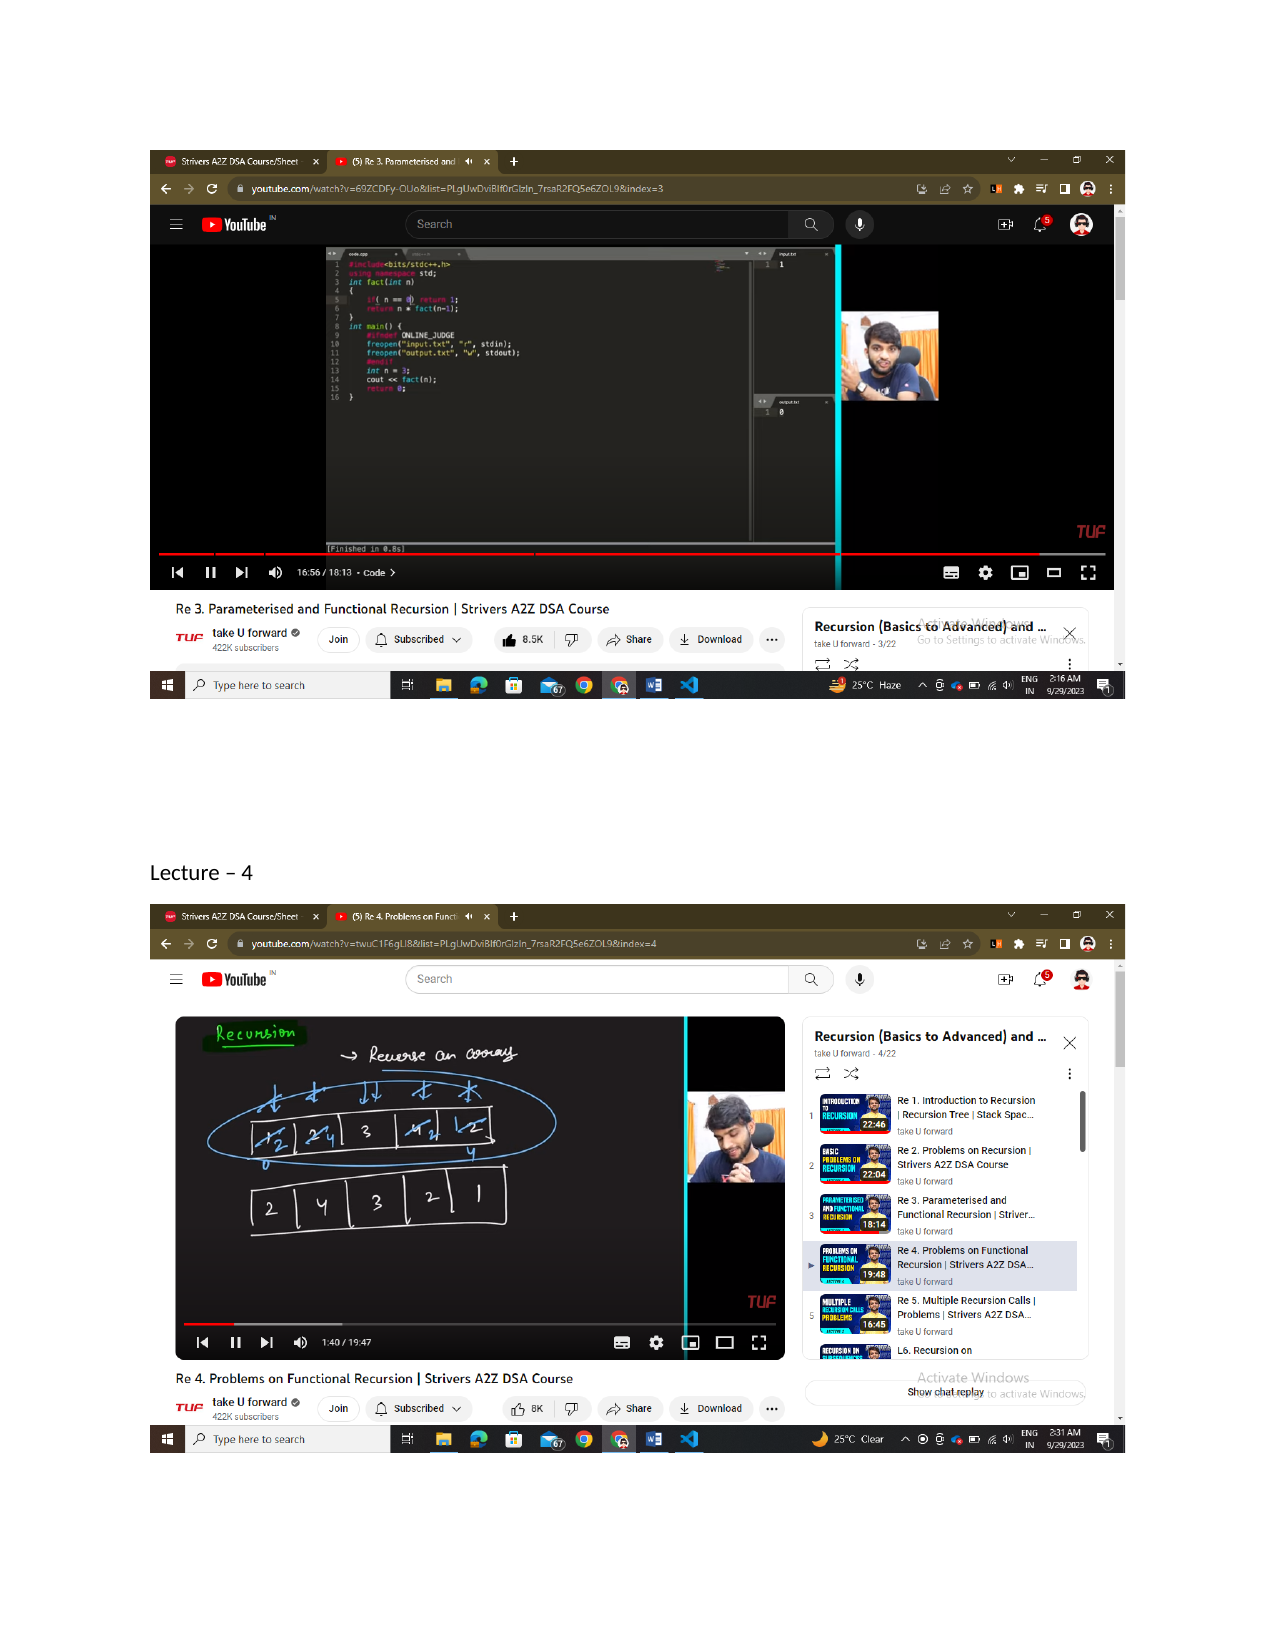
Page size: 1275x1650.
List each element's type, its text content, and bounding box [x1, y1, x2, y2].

picture [150, 150, 1125, 699]
text Lecture – 4 [150, 858, 1125, 886]
picture [150, 904, 1125, 1453]
